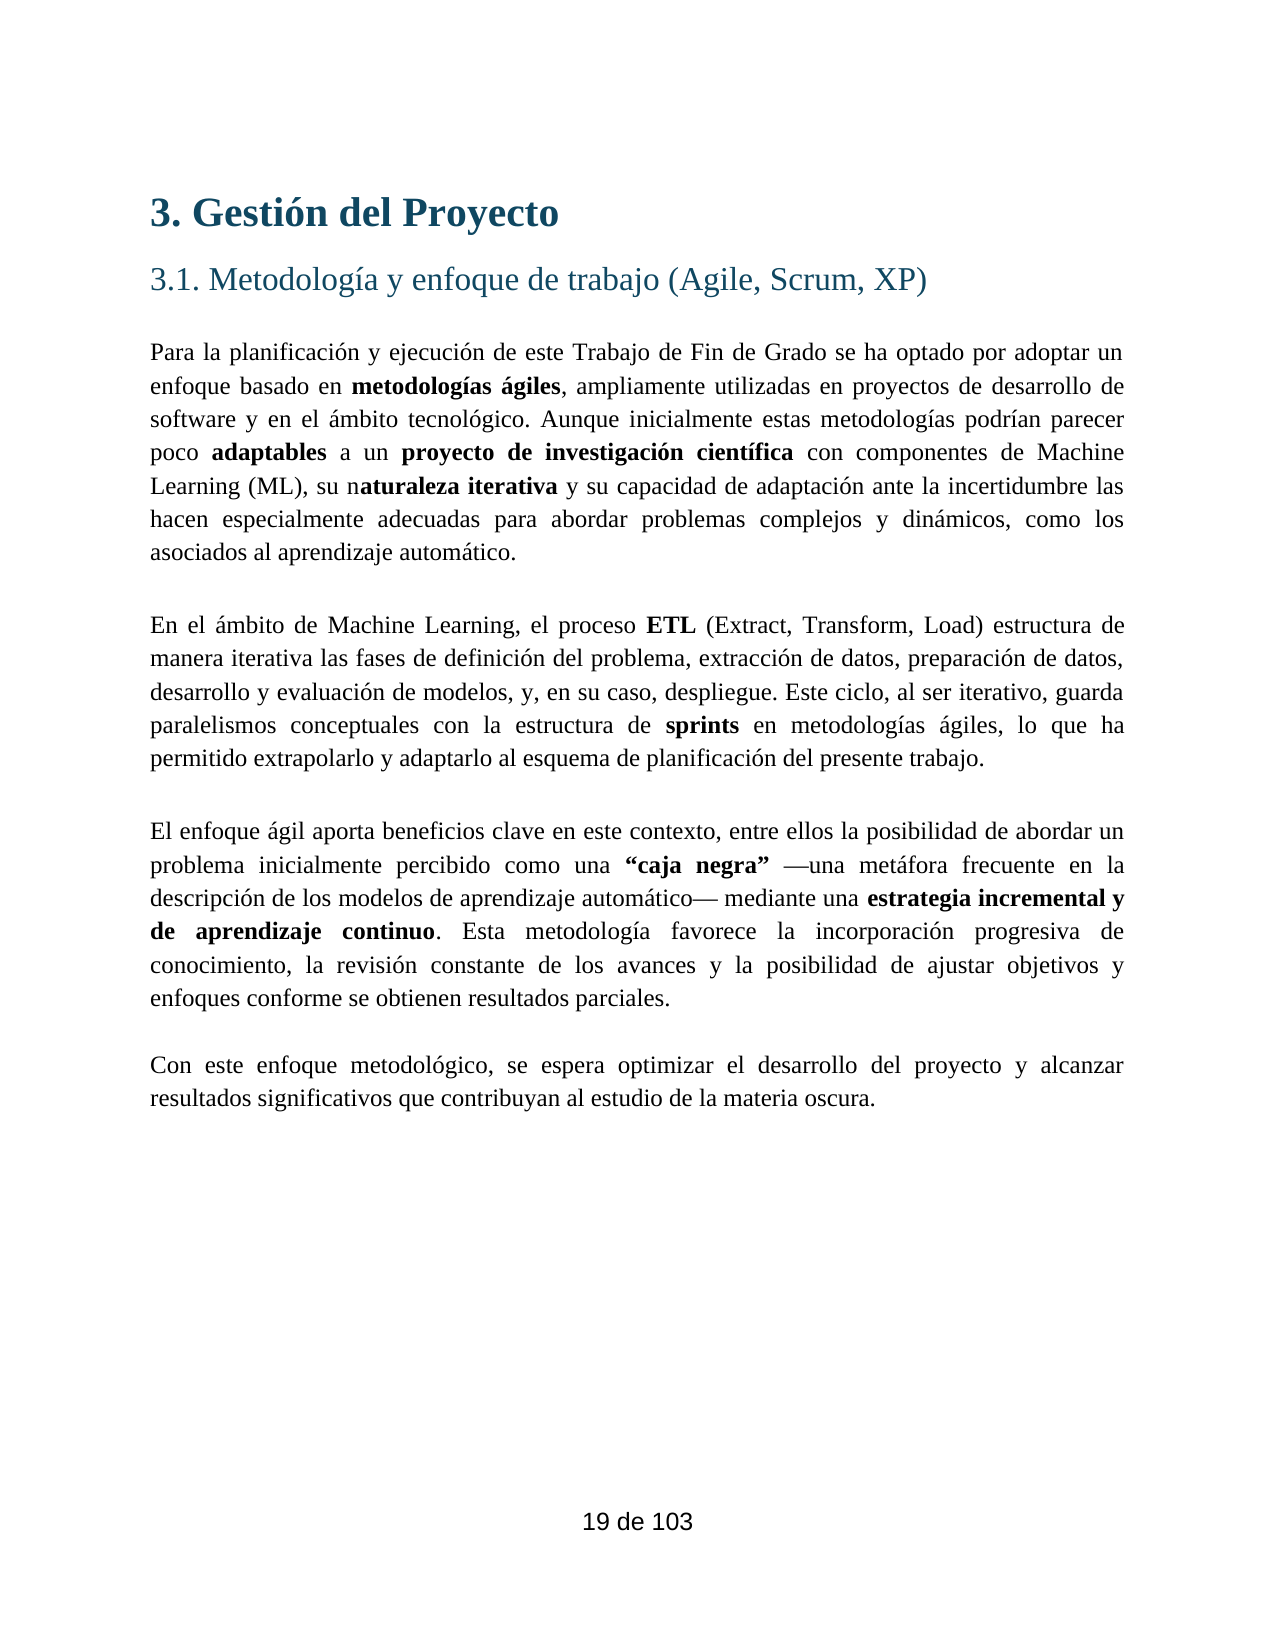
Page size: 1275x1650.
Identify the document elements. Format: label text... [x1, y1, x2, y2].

text En el ámbito de Machine Learning, el proceso ETL (Extract, Transform, Load) estructura de manera iterativa las fases de definición del problema, extracción de datos, preparación de datos, desarrollo y evaluación de modelos, y, en su caso, despliegue. Este ciclo, al ser iterativo, guarda paralelismos conceptuales con la estructura de sprints en metodologías ágiles, lo que ha permitido extrapolarlo y adaptarlo al esquema de planificación del presente trabajo. [150, 610, 1125, 772]
subtitle 3. Gestión del Proyecto [150, 187, 1125, 235]
text Con este enfoque metodológico, se espera optimizar el desarrollo del proyecto y alcanzar resultados significativos que contribuyan al estudio de la materia oscura. [150, 1050, 1125, 1112]
subtitle 3.1. Metodología y enfoque de trabajo (Agile, Scrum, XP) [150, 260, 1125, 298]
text El enfoque ágil aporta beneficios clave en este contexto, entre ellos la posibilidad de abordar un problema inicialmente percibido como una “caja negra” —una metáfora frecuente en la descripción de los modelos de aprendizaje automático— mediante una estrategia incremental y de aprendizaje continuo. Esta metodología favorece la incorporación progresiva de conocimiento, la revisión constante de los avances y la posibilidad de ajustar objetivos y enfoques conforme se obtienen resultados parciales. [150, 816, 1125, 1012]
text Para la planificación y ejecución de este Trabajo de Fin de Grado se ha optado por adoptar un enfoque basado en metodologías ágiles, ampliamente utilizadas en proyectos de desarrollo de software y en el ámbito tecnológico. Aunque inicialmente estas metodologías podrían parecer poco adaptables a un proyecto de investigación científica con componentes de Machine Learning (ML), su naturaleza iterativa y su capacidad de adaptación ante la incertidumbre las hacen especialmente adecuadas para abordar problemas complejos y dinámicos, como los asociados al aprendizaje automático. [150, 337, 1125, 566]
